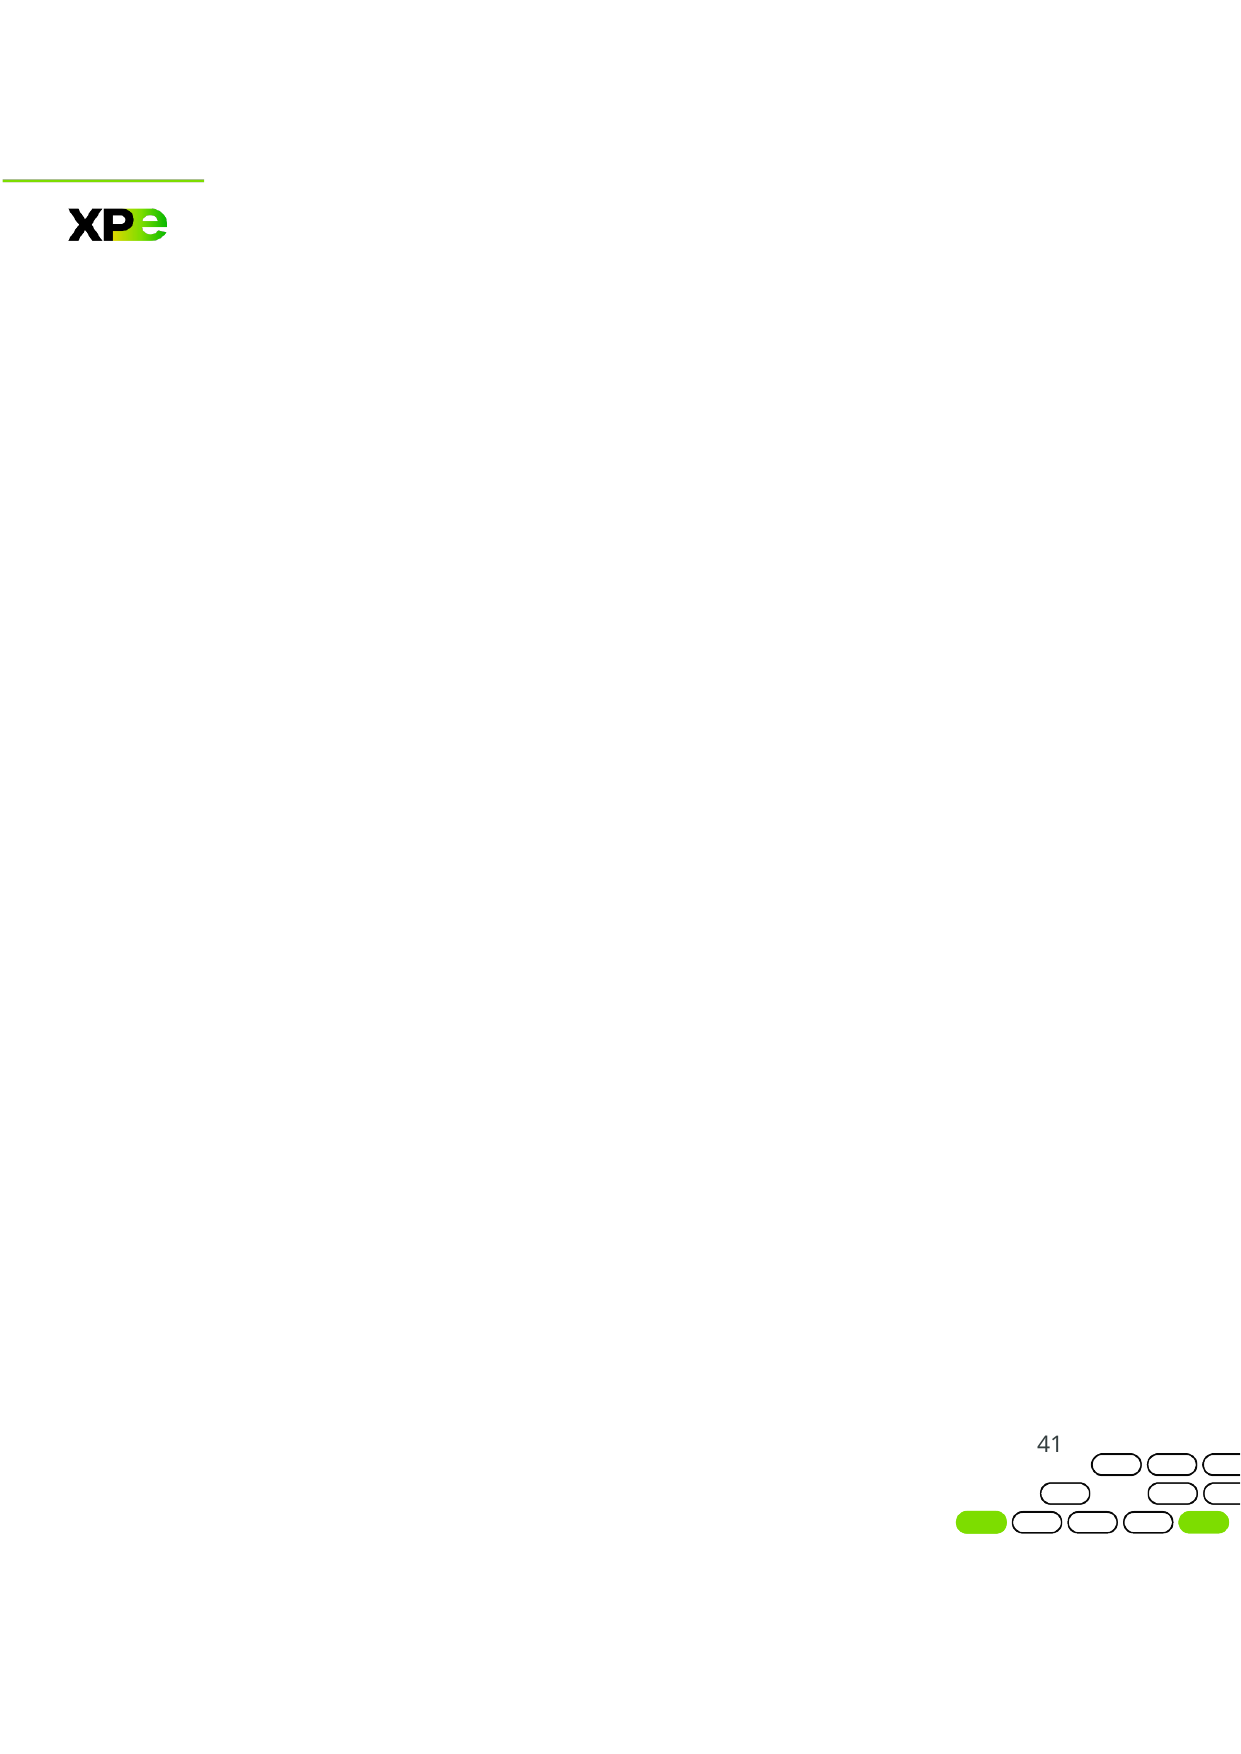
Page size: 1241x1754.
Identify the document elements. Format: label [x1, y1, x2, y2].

picture [2, 176, 205, 273]
picture [955, 1453, 1241, 1534]
